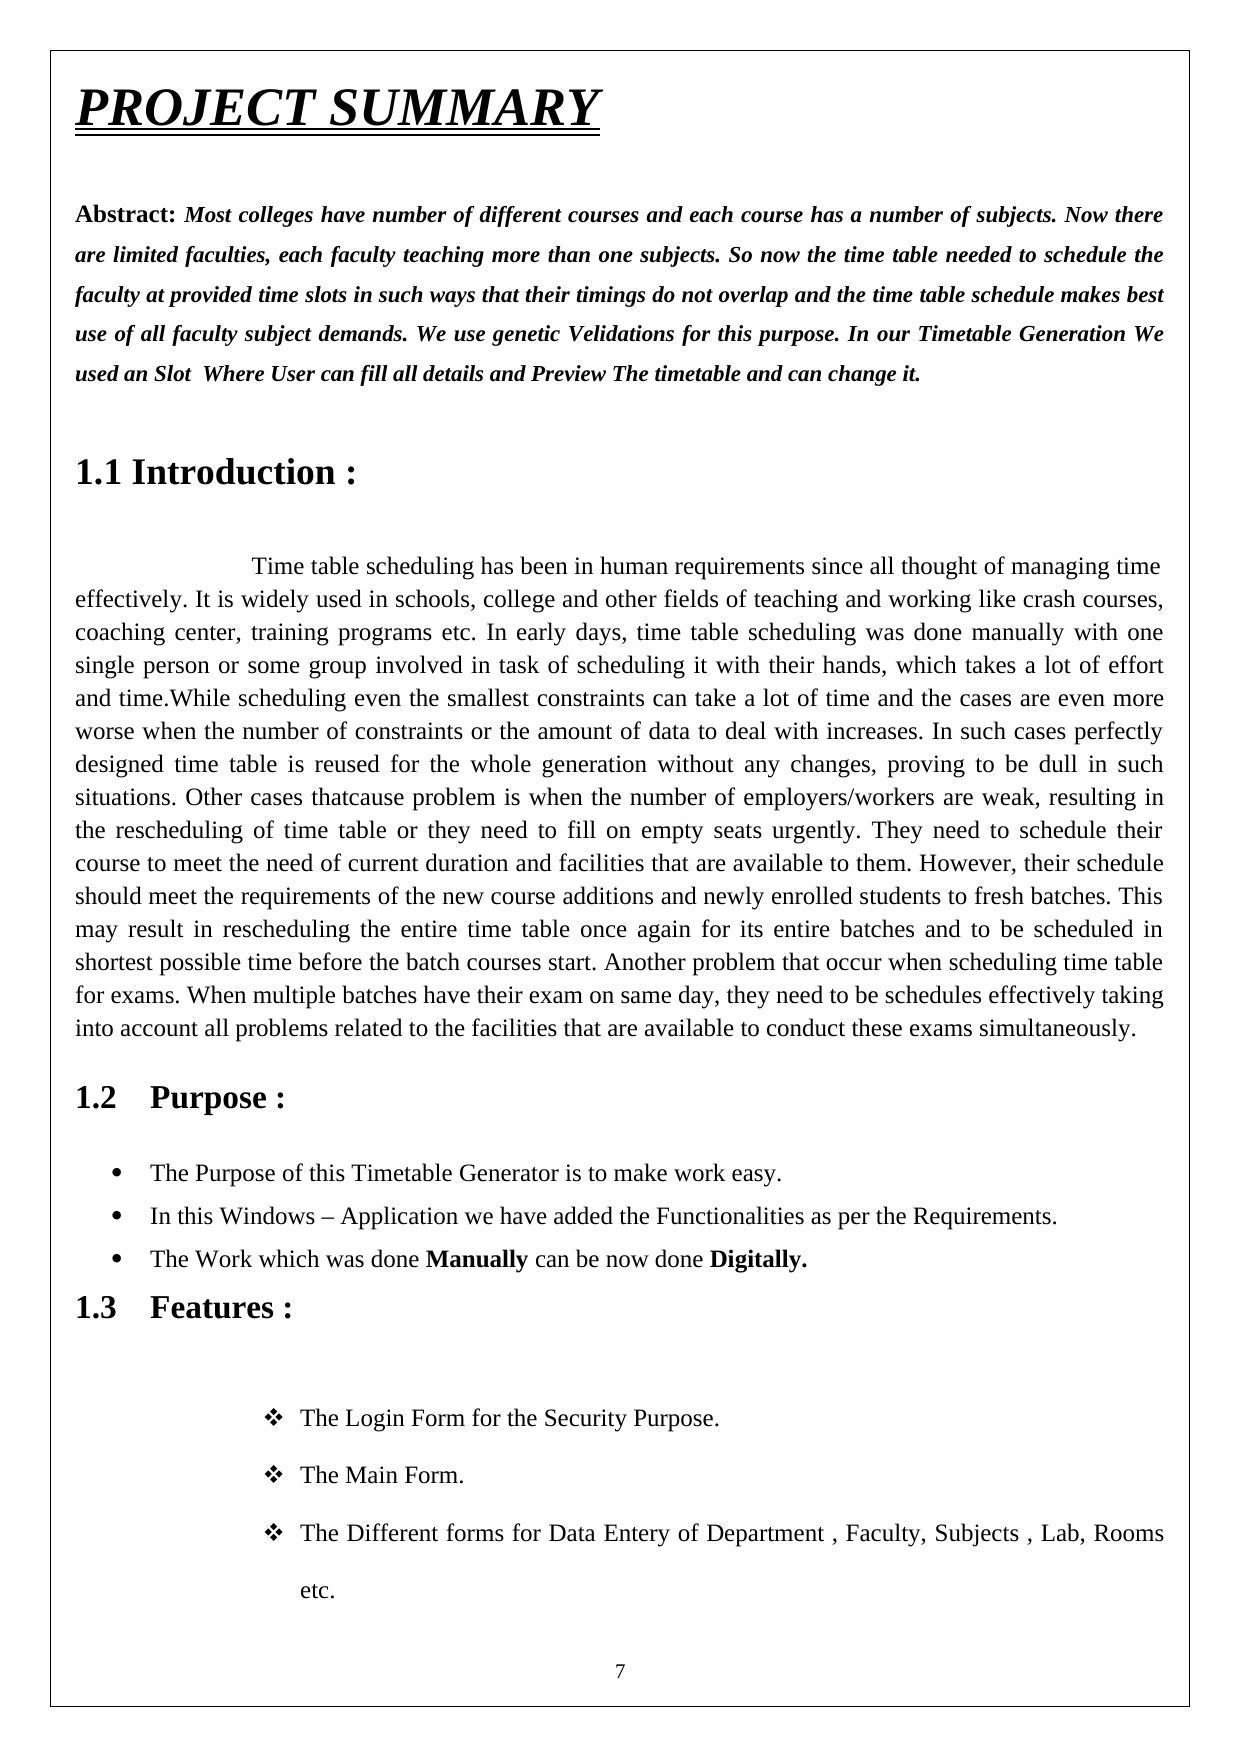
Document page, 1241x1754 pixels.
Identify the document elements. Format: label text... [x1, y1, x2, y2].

list In this Windows – Application we have added the Functionalities as per the Requirements. [112, 1201, 1165, 1230]
list Features : [75, 1288, 1165, 1326]
text PROJECT SUMMARY [75, 75, 1165, 137]
text Abstract: Most colleges have number of different courses and each course has a number of subjects. Now there are limited faculties, each faculty teaching more than one subjects. So now the time table needed to schedule the faculty at provided time slots in such ways that their timings do not overlap and the time table schedule makes best use of all faculty subject demands. We use genetic Velidations for this purpose. In our Timetable Generation We used an Slot Where User can fill all details and Preview The timetable and can change it. [75, 199, 1165, 386]
text Time table scheduling has been in human requirements since all thought of managing time effectively. It is widely used in schools, college and other fields of teaching and working like crash courses, coaching center, training programs etc. In early days, time table scheduling was done manually with one single person or some group involved in task of scheduling it with their hands, which takes a lot of effort and time.While scheduling even the smallest constraints can take a lot of time and the cases are even more worse when the number of constraints or the amount of data to deal with increases. In such cases perfectly designed time table is reused for the whole generation without any changes, proving to be dull in such situations. Other cases thatcause problem is when the number of employers/workers are weak, resulting in the rescheduling of time table or they need to fill on empty seats urgently. They need to schedule their course to meet the need of current duration and facilities that are available to them. However, their schedule should meet the requirements of the new course additions and newly enrolled students to fresh batches. This may result in rescheduling the entire time table once again for its entire batches and to be scheduled in shortest possible time before the batch courses start. Another problem that occur when scheduling time table for exams. When multiple batches have their exam on same day, they need to be schedules effectively taking into account all problems related to the facilities that are available to conduct these exams simultaneously. [75, 551, 1165, 1042]
list The Login Form for the Security Purpose. [262, 1403, 1165, 1431]
subtitle 1. 1 Introduction : [75, 449, 1165, 492]
list The Purpose of this Timetable Generator is to make work easy. [112, 1158, 1165, 1187]
list The Main Form. [262, 1460, 1165, 1489]
list Purpose : [75, 1077, 1165, 1115]
list The Different forms for Data Entery of Department , Faculty, Subjects , Lab, Rooms etc. [262, 1518, 1165, 1604]
list The Work which was done Manually can be now done Digitally. [112, 1244, 1165, 1273]
